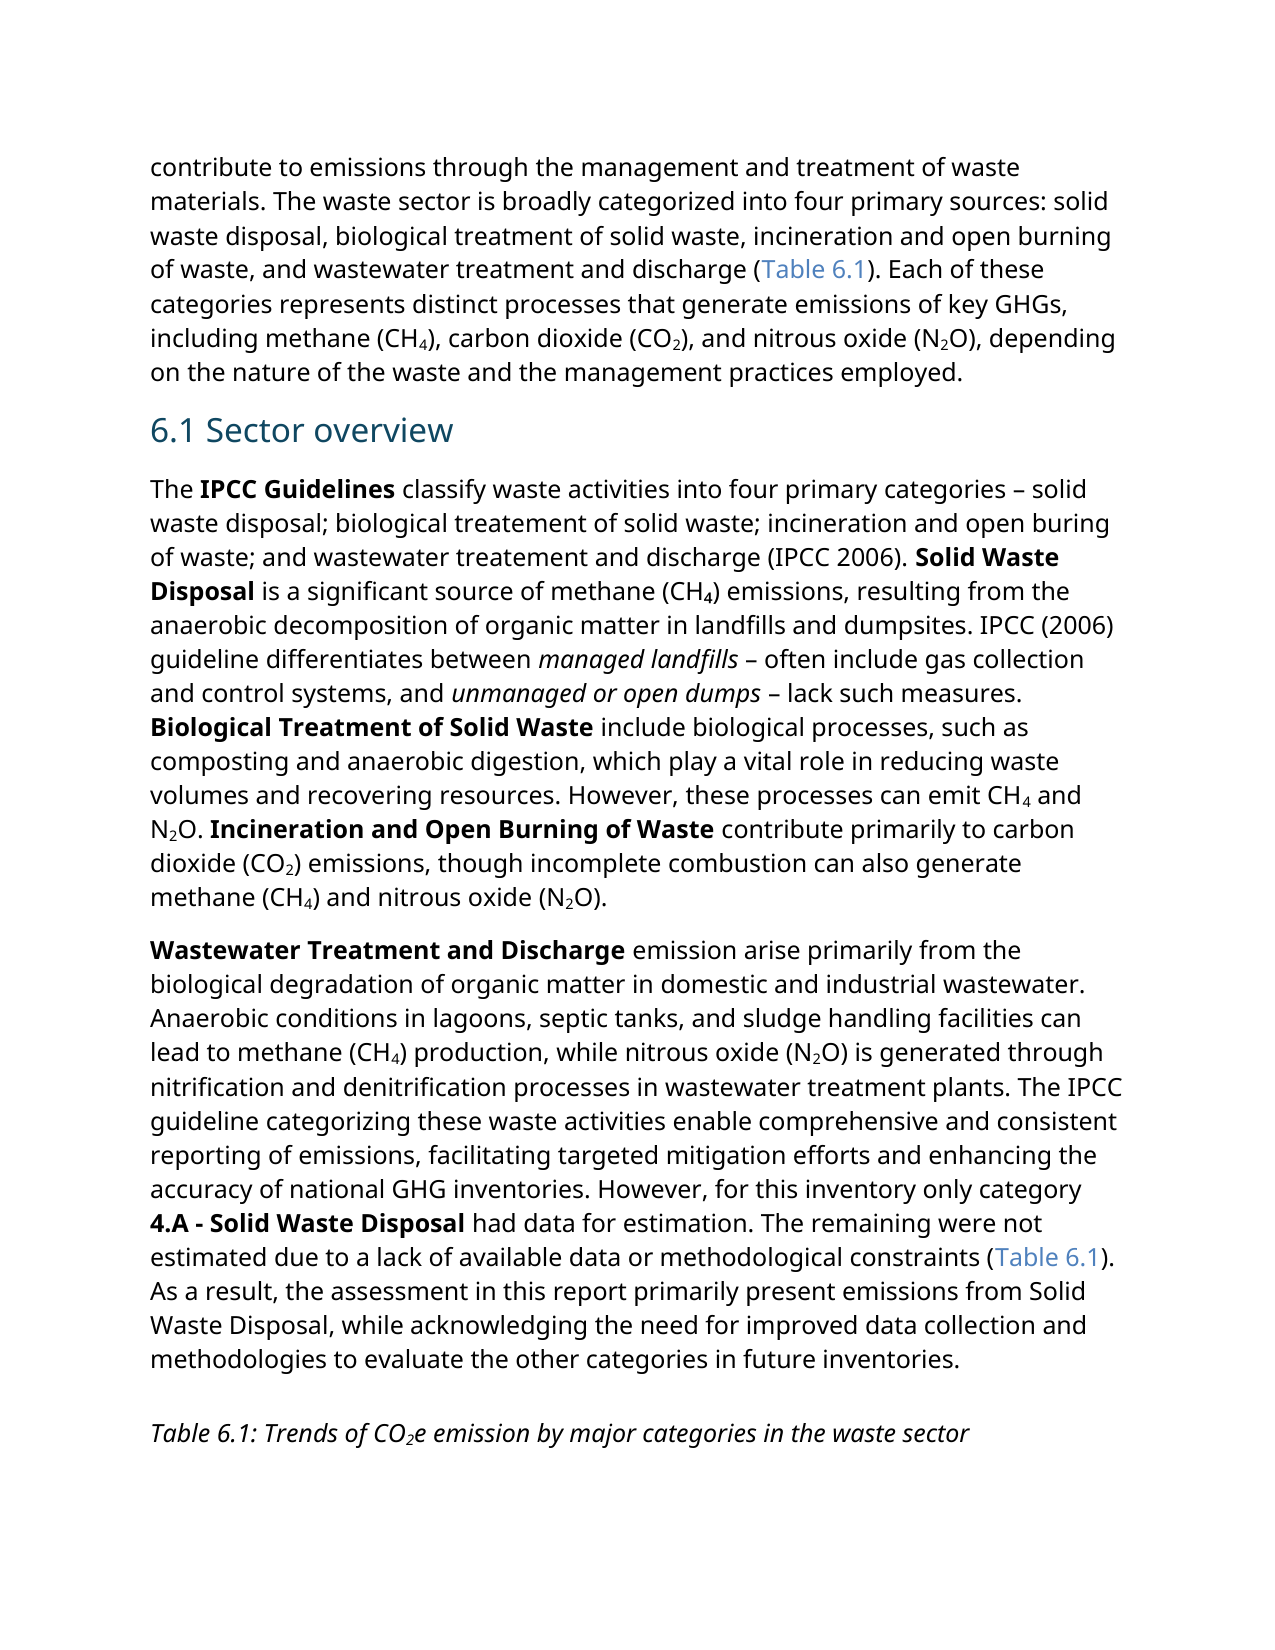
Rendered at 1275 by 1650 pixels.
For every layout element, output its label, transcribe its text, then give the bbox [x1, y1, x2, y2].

subtitle 6.1 Sector overview [150, 407, 1125, 453]
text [150, 150, 1125, 388]
text The IPCC Guidelines classify waste activities into four primary categories – solid waste disposal; biological treatement of solid waste; incineration and open buring of waste; and wastewater treatement and discharge (IPCC 2006). Solid Waste Disposal is a significant source of methane (CH₄) emissions, resulting from the anaerobic decomposition of organic matter in landfills and dumpsites. IPCC (2006) guideline differentiates between managed landfills – often include gas collection and control systems, and unmanaged or open dumps – lack such measures. Biological Treatment of Solid Waste include biological processes, such as composting and anaerobic digestion, which play a vital role in reducing waste volumes and recovering resources. However, these processes can emit CH4 and N2O. Incineration and Open Burning of Waste contribute primarily to carbon dioxide (CO2) emissions, though incomplete combustion can also generate methane (CH4) and nitrous oxide (N2O). [150, 471, 1125, 914]
text Wastewater Treatment and Discharge emission arise primarily from the biological degradation of organic matter in domestic and industrial wastewater. Anaerobic conditions in lagoons, septic tanks, and sludge handling facilities can lead to methane (CH4) production, while nitrous oxide (N2O) is generated through nitrification and denitrification processes in wastewater treatment plants. The IPCC guideline categorizing these waste activities enable comprehensive and consistent reporting of emissions, facilitating targeted mitigation efforts and enhancing the accuracy of national GHG inventories. However, for this inventory only category 4.A - Solid Waste Disposal had data for estimation. The remaining were not estimated due to a lack of available data or methodological constraints (Table 6.1). As a result, the assessment in this report primarily present emissions from Solid Waste Disposal, while acknowledging the need for improved data collection and methodologies to evaluate the other categories in future inventories. [150, 933, 1125, 1376]
